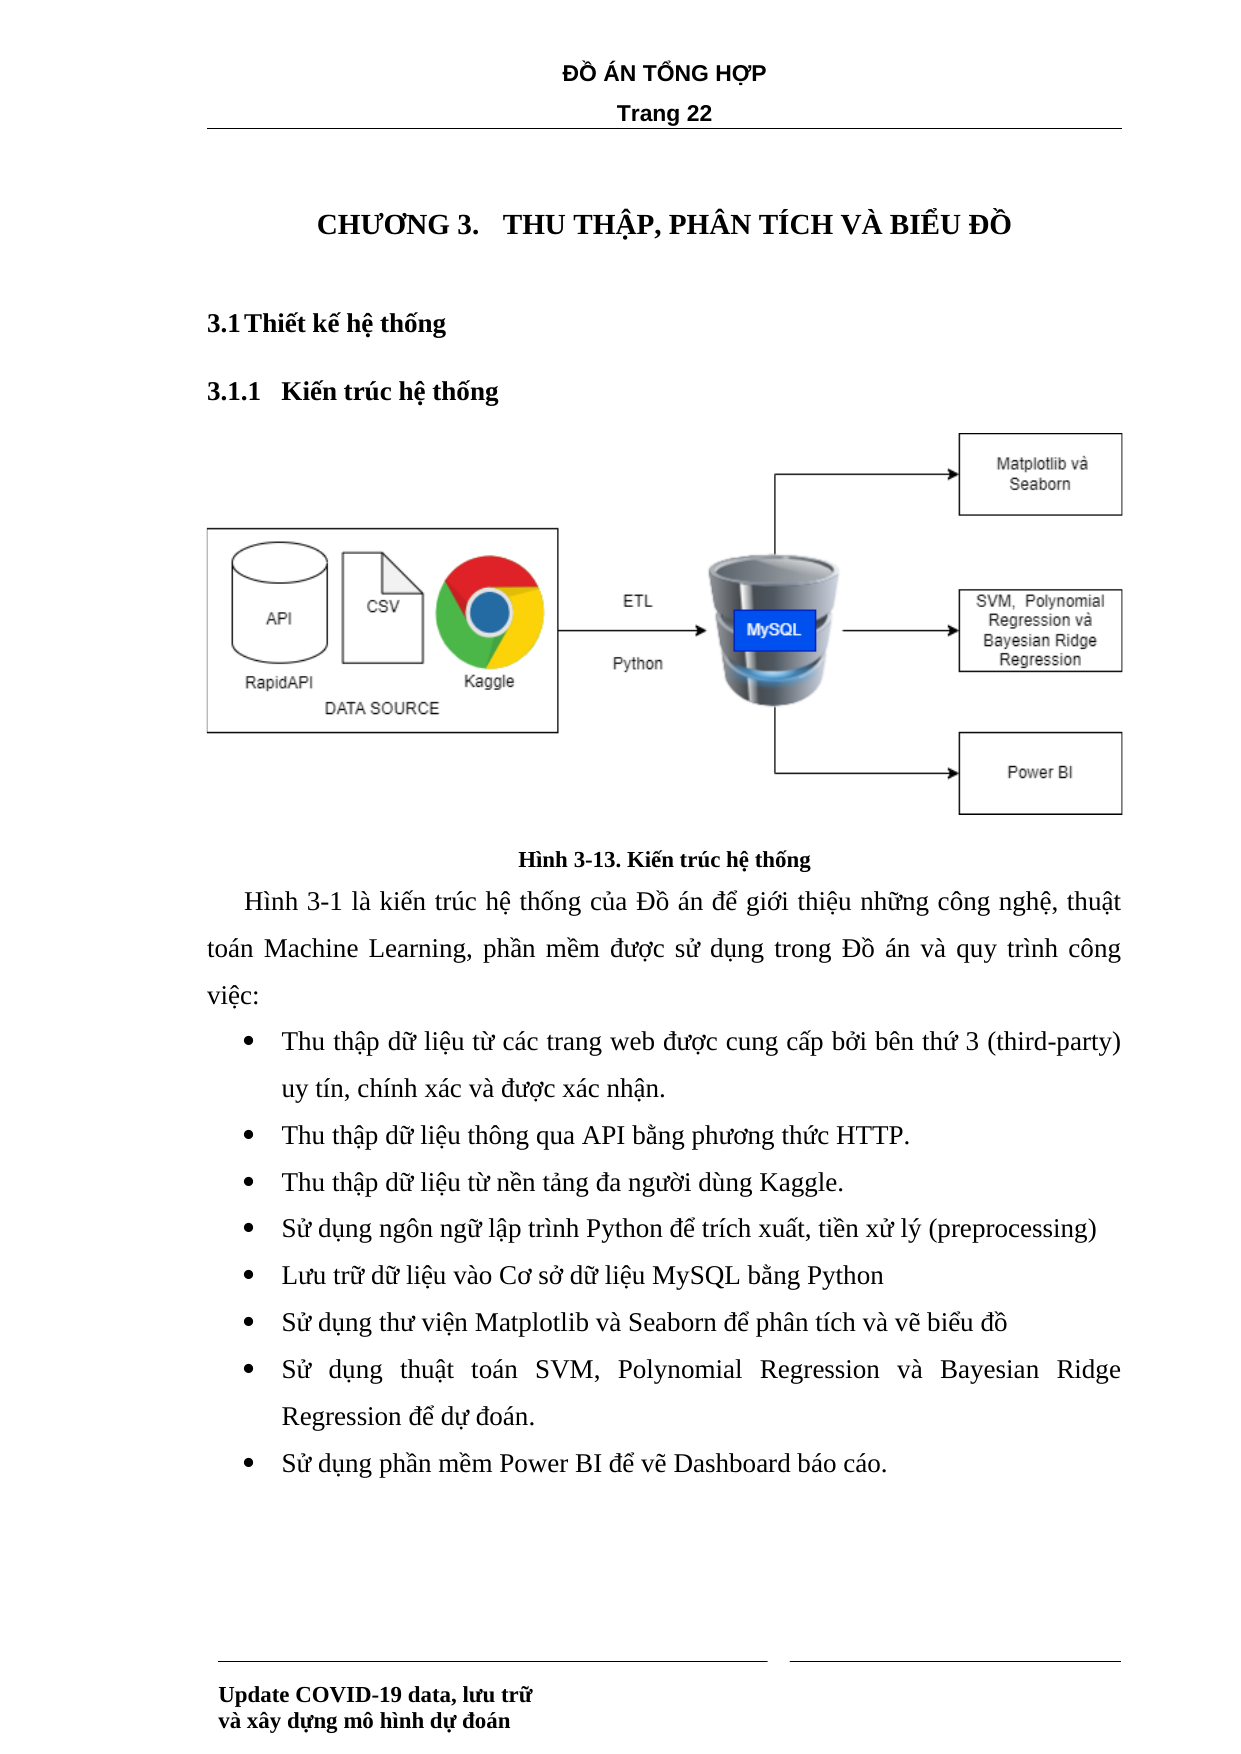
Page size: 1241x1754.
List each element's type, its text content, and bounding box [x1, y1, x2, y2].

list Sử dụng thuật toán SVM, Polynomial Regression và Bayesian Ridge Regression để dự đoán. [244, 1353, 1122, 1431]
list Sử dụng thư viện Matplotlib và Seaborn để phân tích và vẽ biểu đồ [244, 1306, 1122, 1338]
text Hình 3-1 là kiến trúc hệ thống của Đồ án để giới thiệu những công nghệ, thuật toán Machine Learning, phần mềm được sử dụng trong Đồ án và quy trình công việc: [207, 885, 1122, 1010]
list Thu thập dữ liệu từ các trang web được cung cấp bởi bên thứ 3 (third-party) uy tín, chính xác và được xác nhận. [244, 1025, 1122, 1103]
list Sử dụng phần mềm Power BI để vẽ Dashboard báo cáo. [244, 1447, 1122, 1478]
subtitle Thiết kế hệ thống [207, 307, 1122, 338]
list Thu thập dữ liệu thông qua API bằng phương thức HTTP. [244, 1119, 1122, 1150]
list Thu thập dữ liệu từ nền tảng đa người dùng Kaggle. [244, 1166, 1122, 1197]
picture [206, 433, 1123, 815]
subtitle THU THẬP, PHÂN TÍCH VÀ BIỂU ĐỒ [207, 207, 1122, 240]
list Lưu trữ dữ liệu vào Cơ sở dữ liệu MySQL bằng Python [244, 1259, 1122, 1291]
list Sử dụng ngôn ngữ lập trình Python để trích xuất, tiền xử lý (preprocessing) [244, 1213, 1122, 1244]
subtitle Kiến trúc hệ thống [207, 374, 1122, 406]
